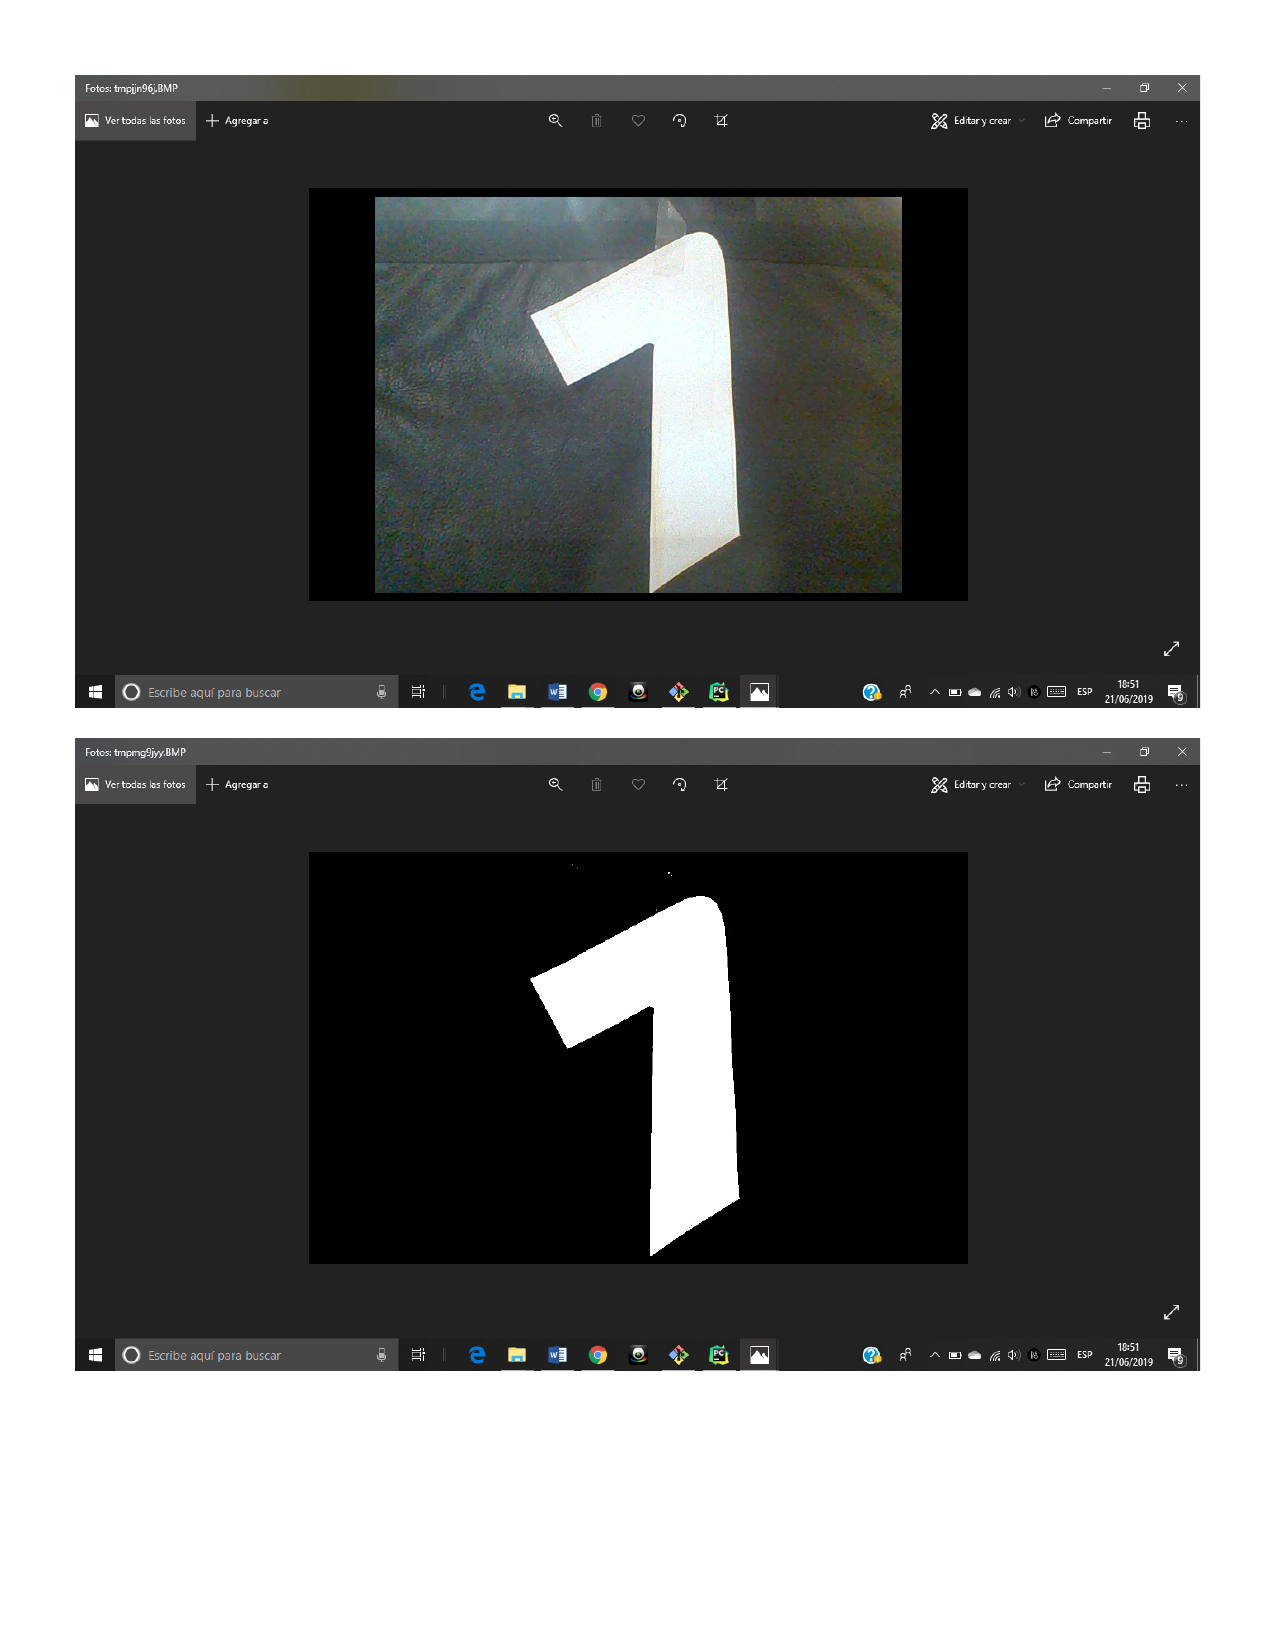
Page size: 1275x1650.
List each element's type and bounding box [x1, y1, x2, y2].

picture [75, 738, 1200, 1371]
picture [75, 75, 1200, 708]
